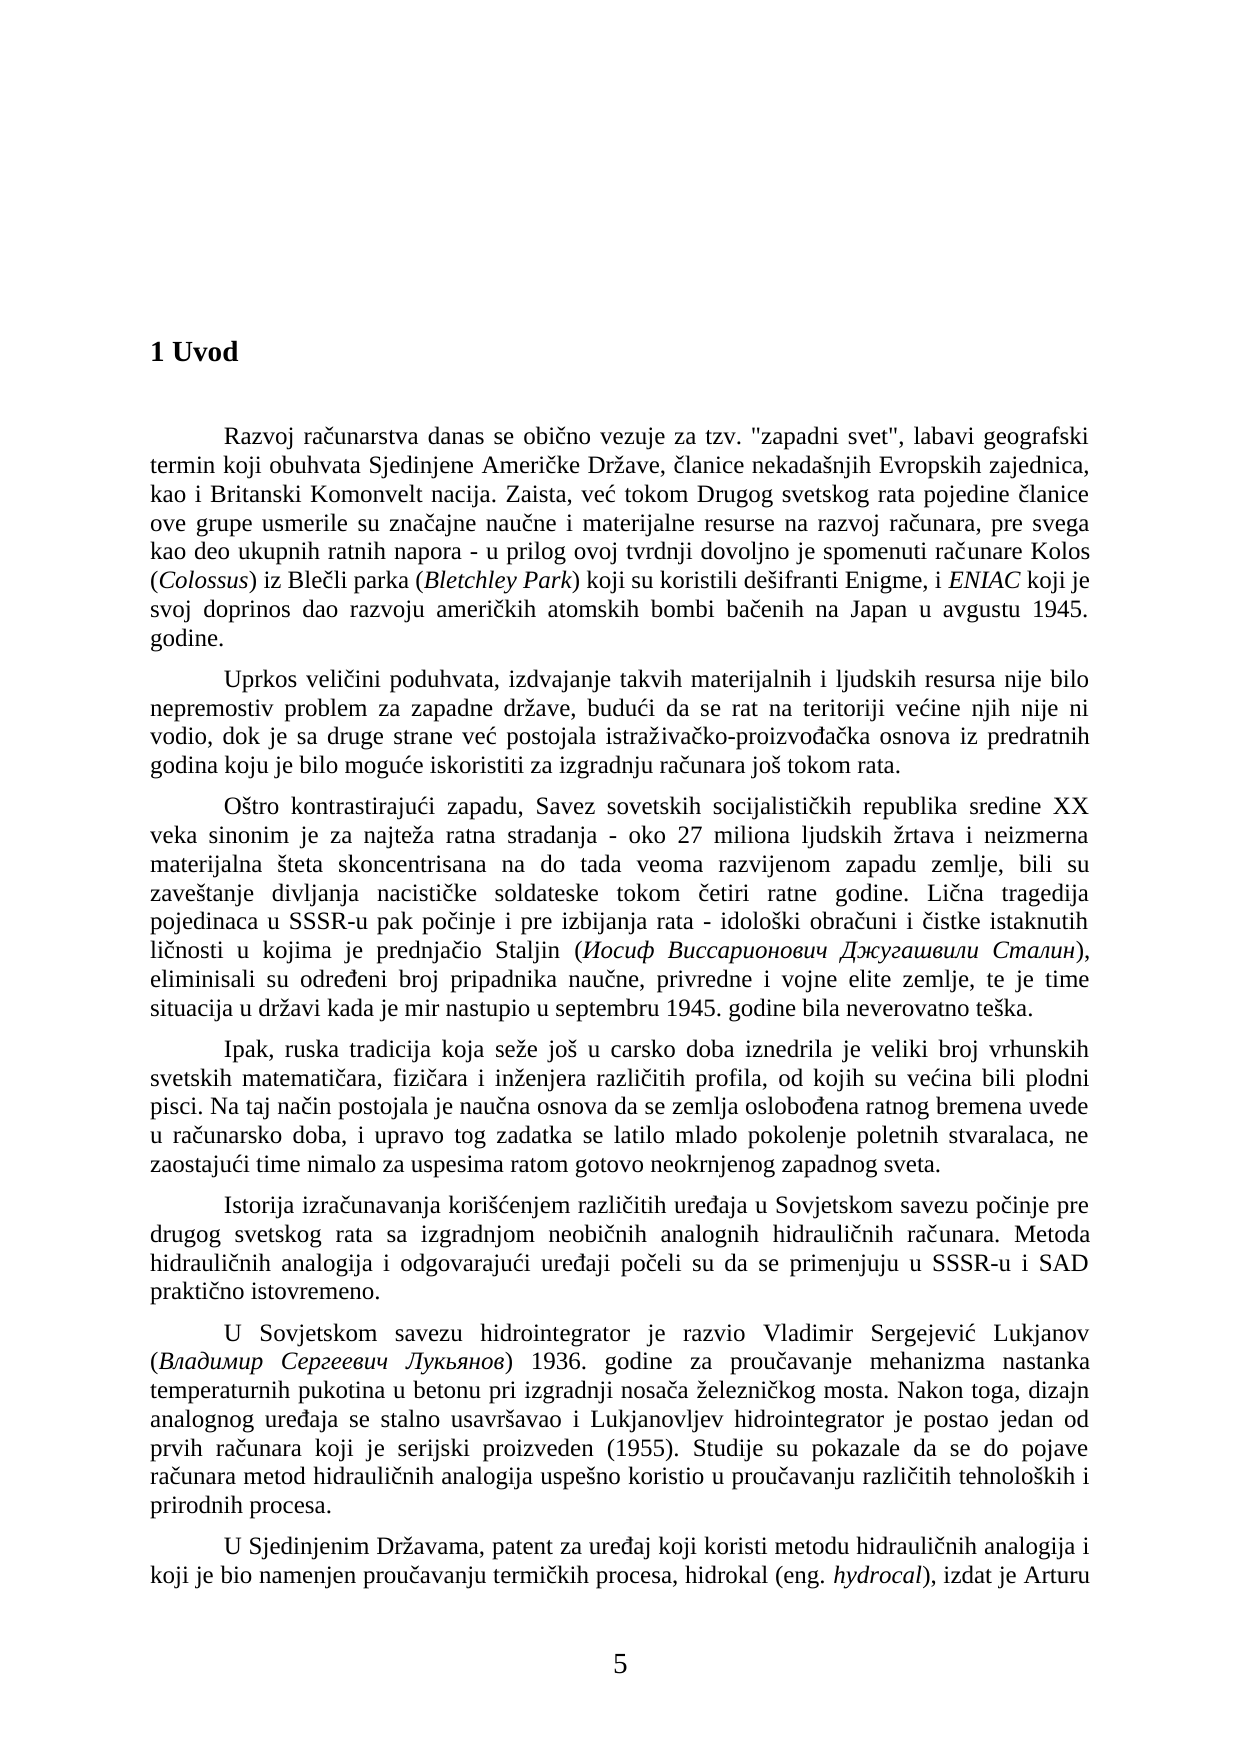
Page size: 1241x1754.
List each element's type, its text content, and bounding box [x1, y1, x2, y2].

subtitle 1 Uvod [150, 334, 1090, 368]
text U Sovjetskom savezu hidrointegrator je razvio Vladimir Sergejević Lukjanov (Владимир Сергеевич Лукьянов) 1936. godine za proučavanje mehanizma nastanka temperaturnih pukotina u betonu pri izgradnji nosača železničkog mosta. Nakon toga, dizajn analognog uređaja se stalno usavršavao i Lukjanovljev hidrointegrator je postao jedan od prvih računara koji je serijski proizveden (1955). Studije su pokazale da se do pojave računara metod hidrauličnih analogija uspešno koristio u proučavanju različitih tehnoloških i prirodnih procesa. [150, 1318, 1090, 1519]
text Uprkos veličini poduhvata, izdvajanje takvih materijalnih i ljudskih resursa nije bilo nepremostiv problem za zapadne države, budući da se rat na teritoriji većine njih nije ni vodio, dok je sa druge strane već postojala istraživačko-proizvođačka osnova iz predratnih godina koju je bilo moguće iskoristiti za izgradnju računara još tokom rata. [150, 664, 1090, 779]
text Istorija izračunavanja korišćenjem različitih uređaja u Sovjetskom savezu počinje pre drugog svetskog rata sa izgradnjom neobičnih analognih hidrauličnih računara. Metoda hidrauličnih analogija i odgovarajući uređaji počeli su da se primenjuju u SSSR-u i SAD praktično istovremeno. [150, 1190, 1090, 1305]
text Ipak, ruska tradicija koja seže još u carsko doba iznedrila je veliki broj vrhunskih svetskih matematičara, fizičara i inženjera različitih profila, od kojih su većina bili plodni pisci. Na taj način postojala je naučna osnova da se zemlja oslobođena ratnog bremena uvede u računarsko doba, i upravo tog zadatka se latilo mlado pokolenje poletnih stvaralaca, ne zaostajući time nimalo za uspesima ratom gotovo neokrnjenog zapadnog sveta. [150, 1034, 1090, 1178]
text Razvoj računarstva danas se obično vezuje za tzv. "zapadni svet", labavi geografski termin koji obuhvata Sjedinjene Američke Države, članice nekadašnjih Evropskih zajednica, kao i Britanski Komonvelt nacija. Zaista, već tokom Drugog svetskog rata pojedine članice ove grupe usmerile su značajne naučne i materijalne resurse na razvoj računara, pre svega kao deo ukupnih ratnih napora - u prilog ovoj tvrdnji dovoljno je spomenuti računare Kolos (Colossus) iz Blečli parka (Bletchley Park) koji su koristili dešifranti Enigme, i ENIAC koji je svoj doprinos dao razvoju američkih atomskih bombi bačenih na Japan u avgustu 1945. godine. [150, 421, 1090, 651]
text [150, 1531, 1090, 1589]
text Oštro kontrastirajući zapadu, Savez sovetskih socijalističkih republika sredine XX veka sinonim je za najteža ratna stradanja - oko 27 miliona ljudskih žrtava i neizmerna materijalna šteta skoncentrisana na do tada veoma razvijenom zapadu zemlje, bili su zaveštanje divljanja nacističke soldateske tokom četiri ratne godine. Lična tragedija pojedinaca u SSSR-u pak počinje i pre izbijanja rata - idološki obračuni i čistke istaknutih ličnosti u kojima je prednjačio Staljin (Иосиф Виссарионович Джугашвили Сталин), eliminisali su određeni broj pripadnika naučne, privredne i vojne elite zemlje, te je time situacija u državi kada je mir nastupio u septembru 1945. godine bila neverovatno teška. [150, 791, 1090, 1021]
